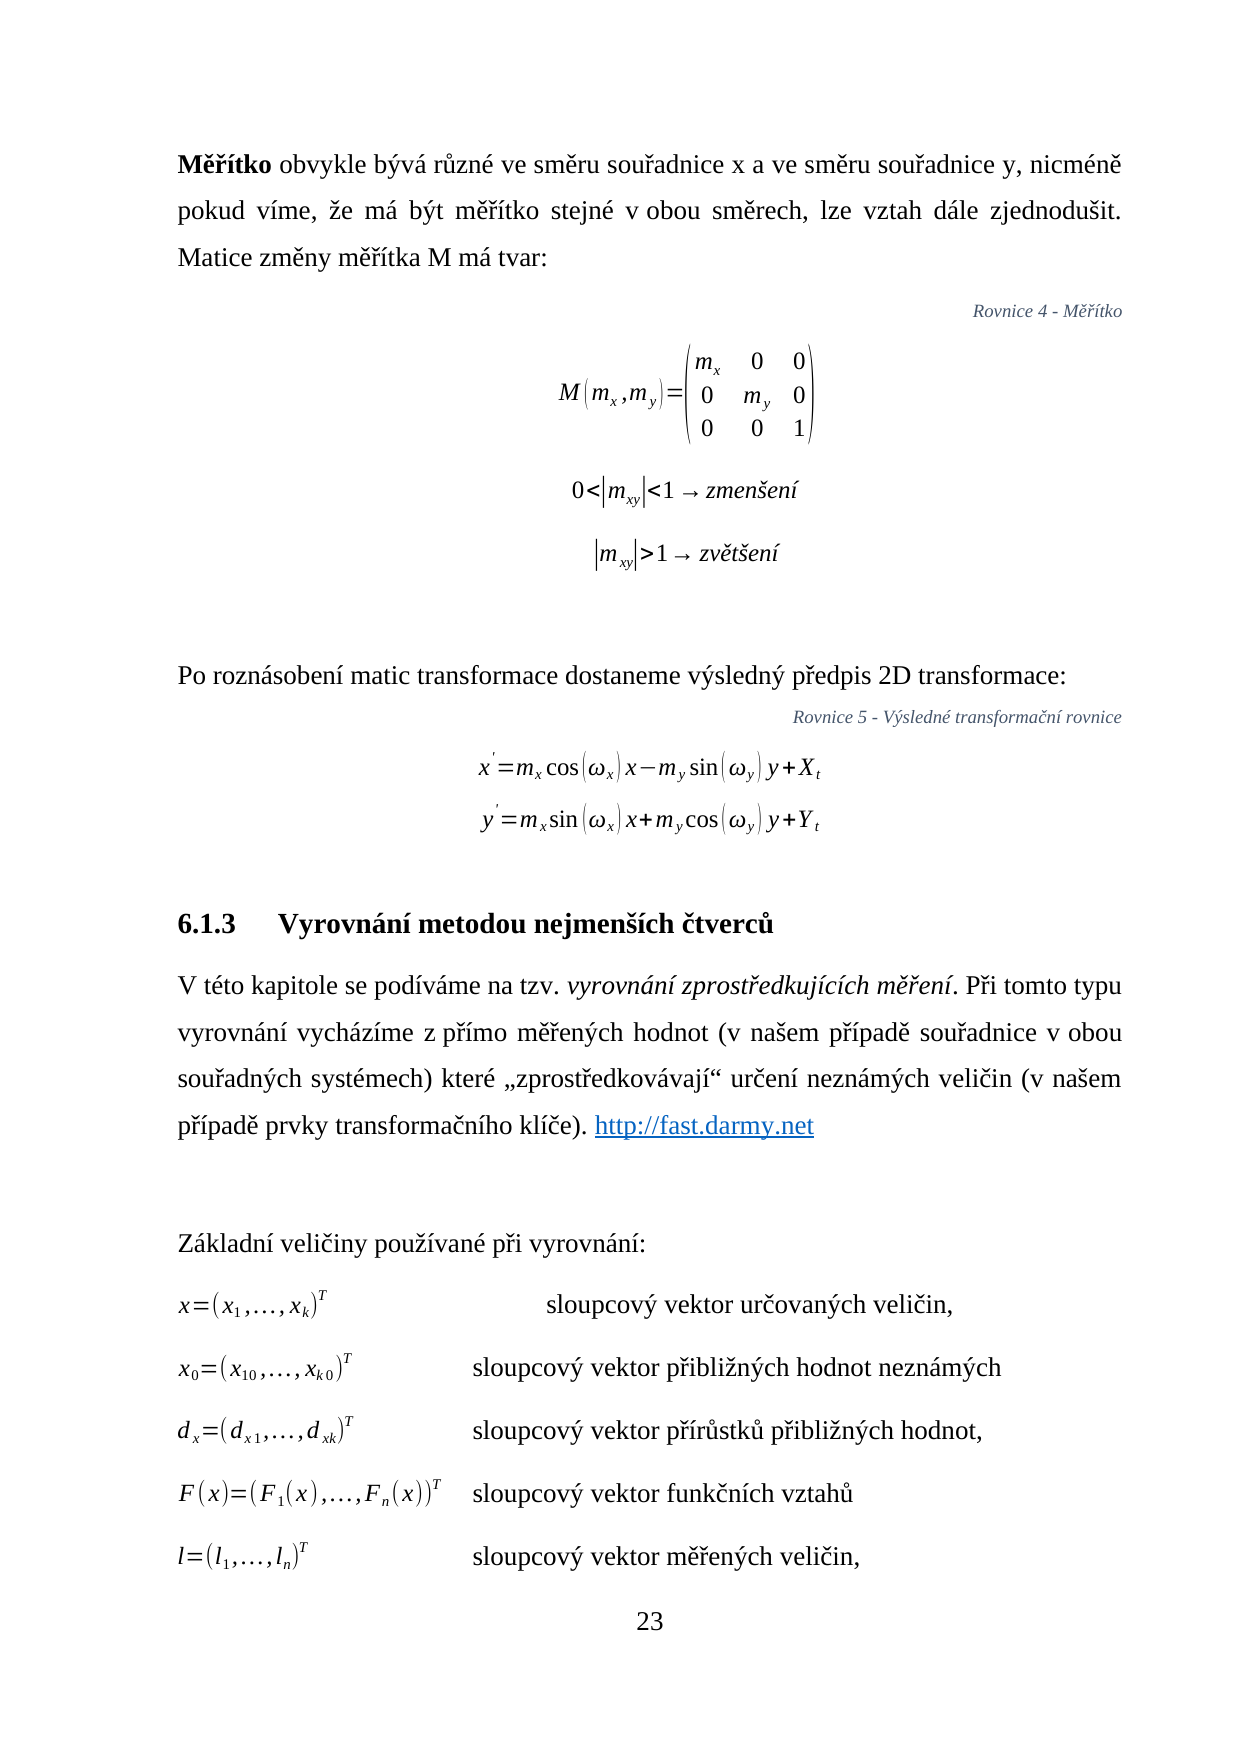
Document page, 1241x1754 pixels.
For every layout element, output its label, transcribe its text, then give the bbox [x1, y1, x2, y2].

text sloupcový vektor přibližných hodnot neznámých [177, 1349, 1122, 1384]
text sloupcový vektor funkčních vztahů [177, 1475, 1122, 1510]
text sloupcový vektor určovaných veličin, [177, 1287, 1122, 1321]
text Po roznásobení matic transformace dostaneme výsledný předpis 2D transformace: [177, 659, 1122, 690]
subtitle Vyrovnání metodou nejmenších čtverců [177, 906, 1122, 940]
text sloupcový vektor měřených veličin, [177, 1538, 1122, 1573]
text sloupcový vektor přírůstků přibližných hodnot, [177, 1412, 1122, 1447]
text V této kapitole se podíváme na tzv. vyrovnání zprostředkujících měření. Při tomto typu vyrovnání vycházíme z přímo měřených hodnot (v našem případě souřadnice v obou souřadných systémech) které „zprostředkovávají“ určení neznámých veličin (v našem případě prvky transformačního klíče). http://fast.darmy.net [177, 969, 1122, 1140]
text Měřítko obvykle bývá různé ve směru souřadnice x a ve směru souřadnice y, nicméně pokud víme, že má být měřítko stejné v obou směrech, lze vztah dále zjednodušit. Matice změny měřítka M má tvar: [177, 148, 1122, 272]
text Základní veličiny používané při vyrovnání: [177, 1227, 1122, 1258]
